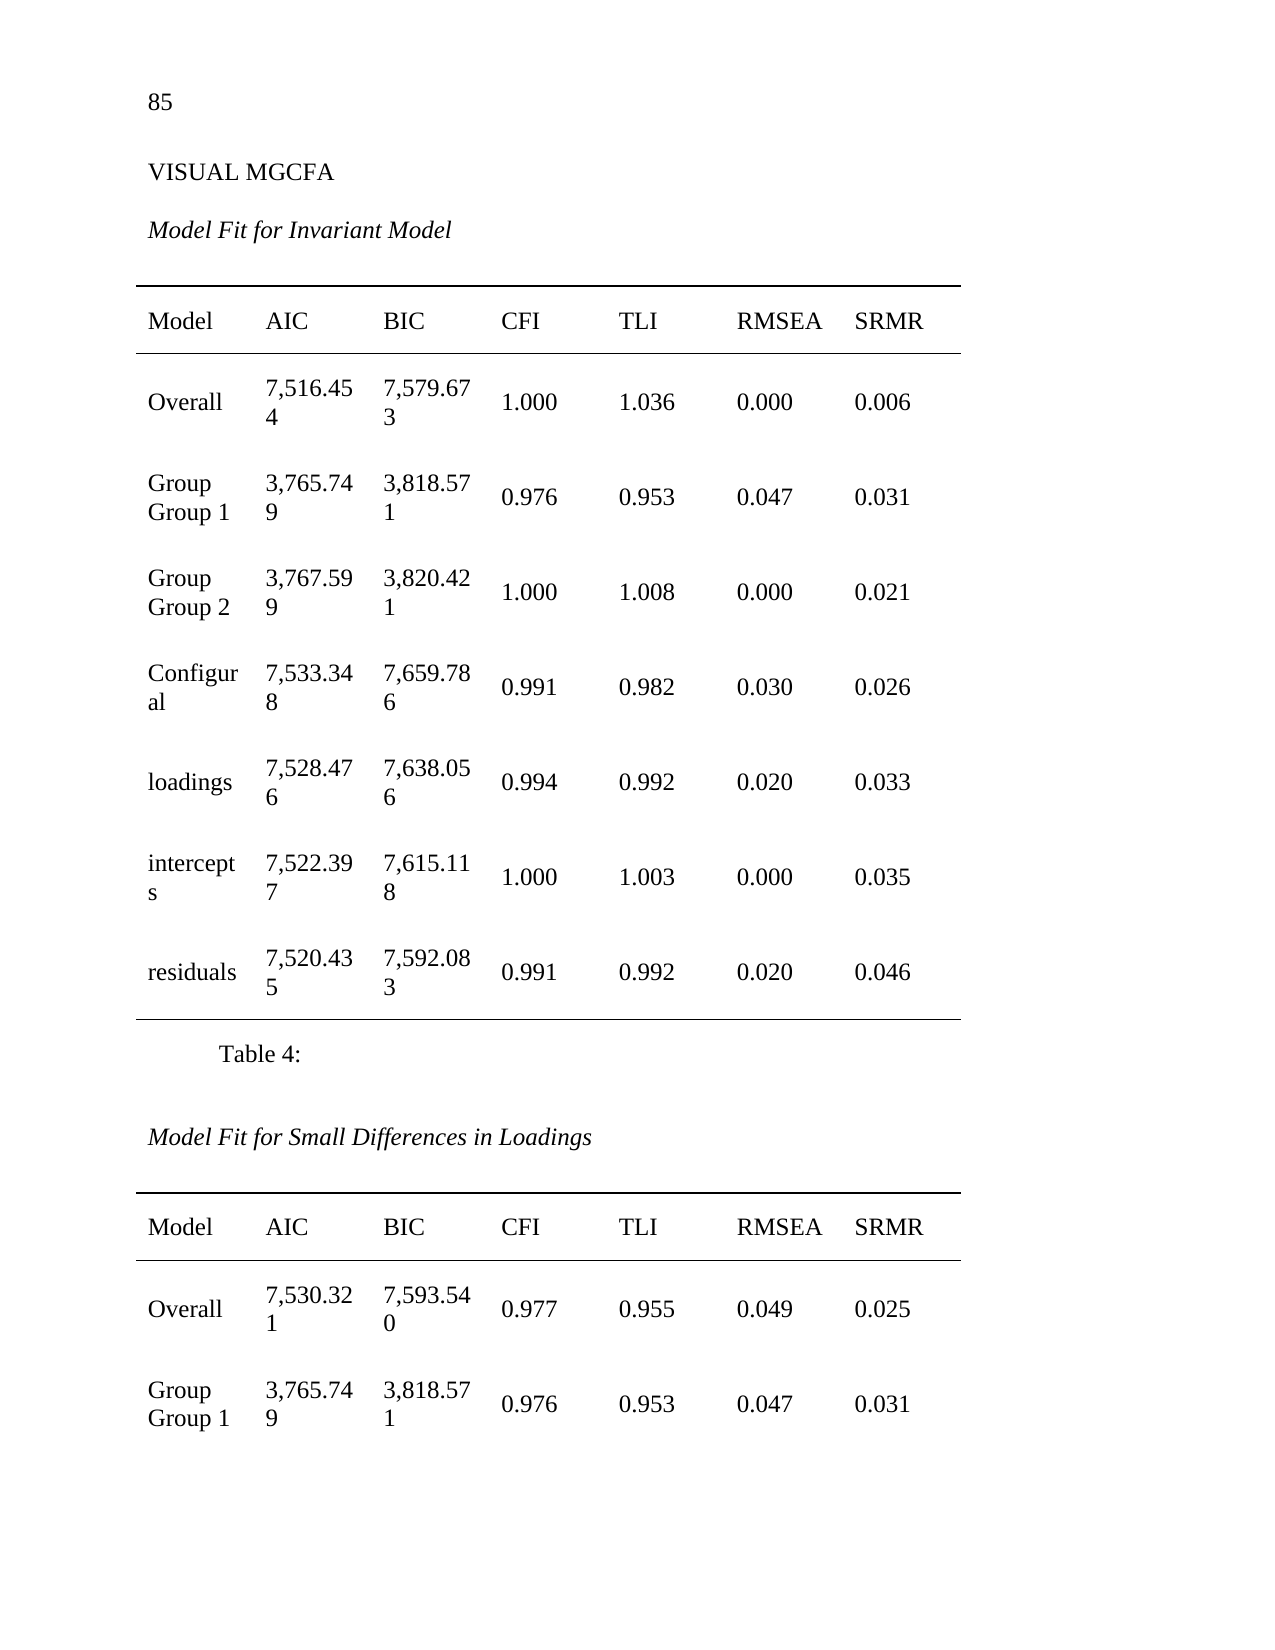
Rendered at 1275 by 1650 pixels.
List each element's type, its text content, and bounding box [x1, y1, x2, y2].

table_cell 0.033 [843, 734, 961, 829]
table_header CFI [490, 287, 607, 353]
table_header AIC [254, 287, 372, 353]
table_cell 1.003 [608, 829, 725, 924]
table_cell 0.955 [608, 1261, 725, 1356]
table_cell Overall [136, 1261, 254, 1356]
table_cell 3,765.749 [254, 449, 372, 544]
table_cell 7,528.476 [254, 734, 372, 829]
table_cell Configural [136, 639, 254, 734]
table_cell 0.991 [490, 924, 607, 1019]
table_cell 7,579.673 [372, 354, 490, 449]
text Model Fit for Small Differences in Loadings [148, 1122, 1127, 1150]
table_cell 1.036 [608, 354, 725, 449]
table_cell 0.046 [843, 924, 961, 1019]
table_cell 3,767.599 [254, 544, 372, 639]
table_cell 0.992 [608, 924, 725, 1019]
table_header AIC [254, 1194, 372, 1260]
table_cell loadings [136, 734, 254, 829]
table_cell 0.991 [490, 639, 607, 734]
table_cell residuals [136, 924, 254, 1019]
table_cell intercepts [136, 829, 254, 924]
table_cell Group Group 2 [136, 544, 254, 639]
table_cell 3,818.571 [372, 1356, 490, 1451]
table_cell Group Group 1 [136, 1356, 254, 1451]
table_cell 3,820.421 [372, 544, 490, 639]
table_cell 0.992 [608, 734, 725, 829]
table_cell 0.035 [843, 829, 961, 924]
table_cell 0.000 [725, 544, 843, 639]
table_cell 0.000 [725, 829, 843, 924]
table_cell 7,533.348 [254, 639, 372, 734]
table_cell 1.000 [490, 544, 607, 639]
table_cell 1.008 [608, 544, 725, 639]
table_cell 7,520.435 [254, 924, 372, 1019]
table_header RMSEA [725, 287, 843, 353]
table_header BIC [372, 1194, 490, 1260]
table_cell 0.021 [843, 544, 961, 639]
table_header BIC [372, 287, 490, 353]
table_header TLI [608, 1194, 725, 1260]
table_header TLI [608, 287, 725, 353]
table_cell 7,522.397 [254, 829, 372, 924]
table_cell 7,615.118 [372, 829, 490, 924]
table_cell 0.953 [608, 449, 725, 544]
table_cell 0.020 [725, 924, 843, 1019]
table_cell 0.031 [843, 449, 961, 544]
table_cell 0.953 [608, 1356, 725, 1451]
table_cell 1.000 [490, 354, 607, 449]
table_cell 7,530.321 [254, 1261, 372, 1356]
table_cell 1.000 [490, 829, 607, 924]
table_cell 3,765.749 [254, 1356, 372, 1451]
table_header RMSEA [725, 1194, 843, 1260]
table_cell 0.030 [725, 639, 843, 734]
table_cell 0.994 [490, 734, 607, 829]
table_cell 0.025 [843, 1261, 961, 1356]
table_cell 7,593.540 [372, 1261, 490, 1356]
table_header SRMR [843, 287, 961, 353]
table_cell 7,516.454 [254, 354, 372, 449]
table_header Model [136, 1194, 254, 1260]
text Table 4: [148, 1039, 1127, 1068]
table_cell 0.976 [490, 1356, 607, 1451]
table_cell 0.047 [725, 1356, 843, 1451]
table_header Model [136, 287, 254, 353]
table_cell 0.049 [725, 1261, 843, 1356]
table_cell 0.020 [725, 734, 843, 829]
table_cell 0.047 [725, 449, 843, 544]
table_header CFI [490, 1194, 607, 1260]
table_cell 0.006 [843, 354, 961, 449]
table_cell 7,659.786 [372, 639, 490, 734]
table_cell 0.026 [843, 639, 961, 734]
table_cell 0.000 [725, 354, 843, 449]
table_cell Overall [136, 354, 254, 449]
table_cell 0.976 [490, 449, 607, 544]
table_cell 7,592.083 [372, 924, 490, 1019]
table_header SRMR [843, 1194, 961, 1260]
table_cell 0.977 [490, 1261, 607, 1356]
text Model Fit for Invariant Model [148, 215, 1127, 244]
table_cell Group Group 1 [136, 449, 254, 544]
table_cell 3,818.571 [372, 449, 490, 544]
table_cell 7,638.056 [372, 734, 490, 829]
table_cell 0.031 [843, 1356, 961, 1451]
table_cell 0.982 [608, 639, 725, 734]
